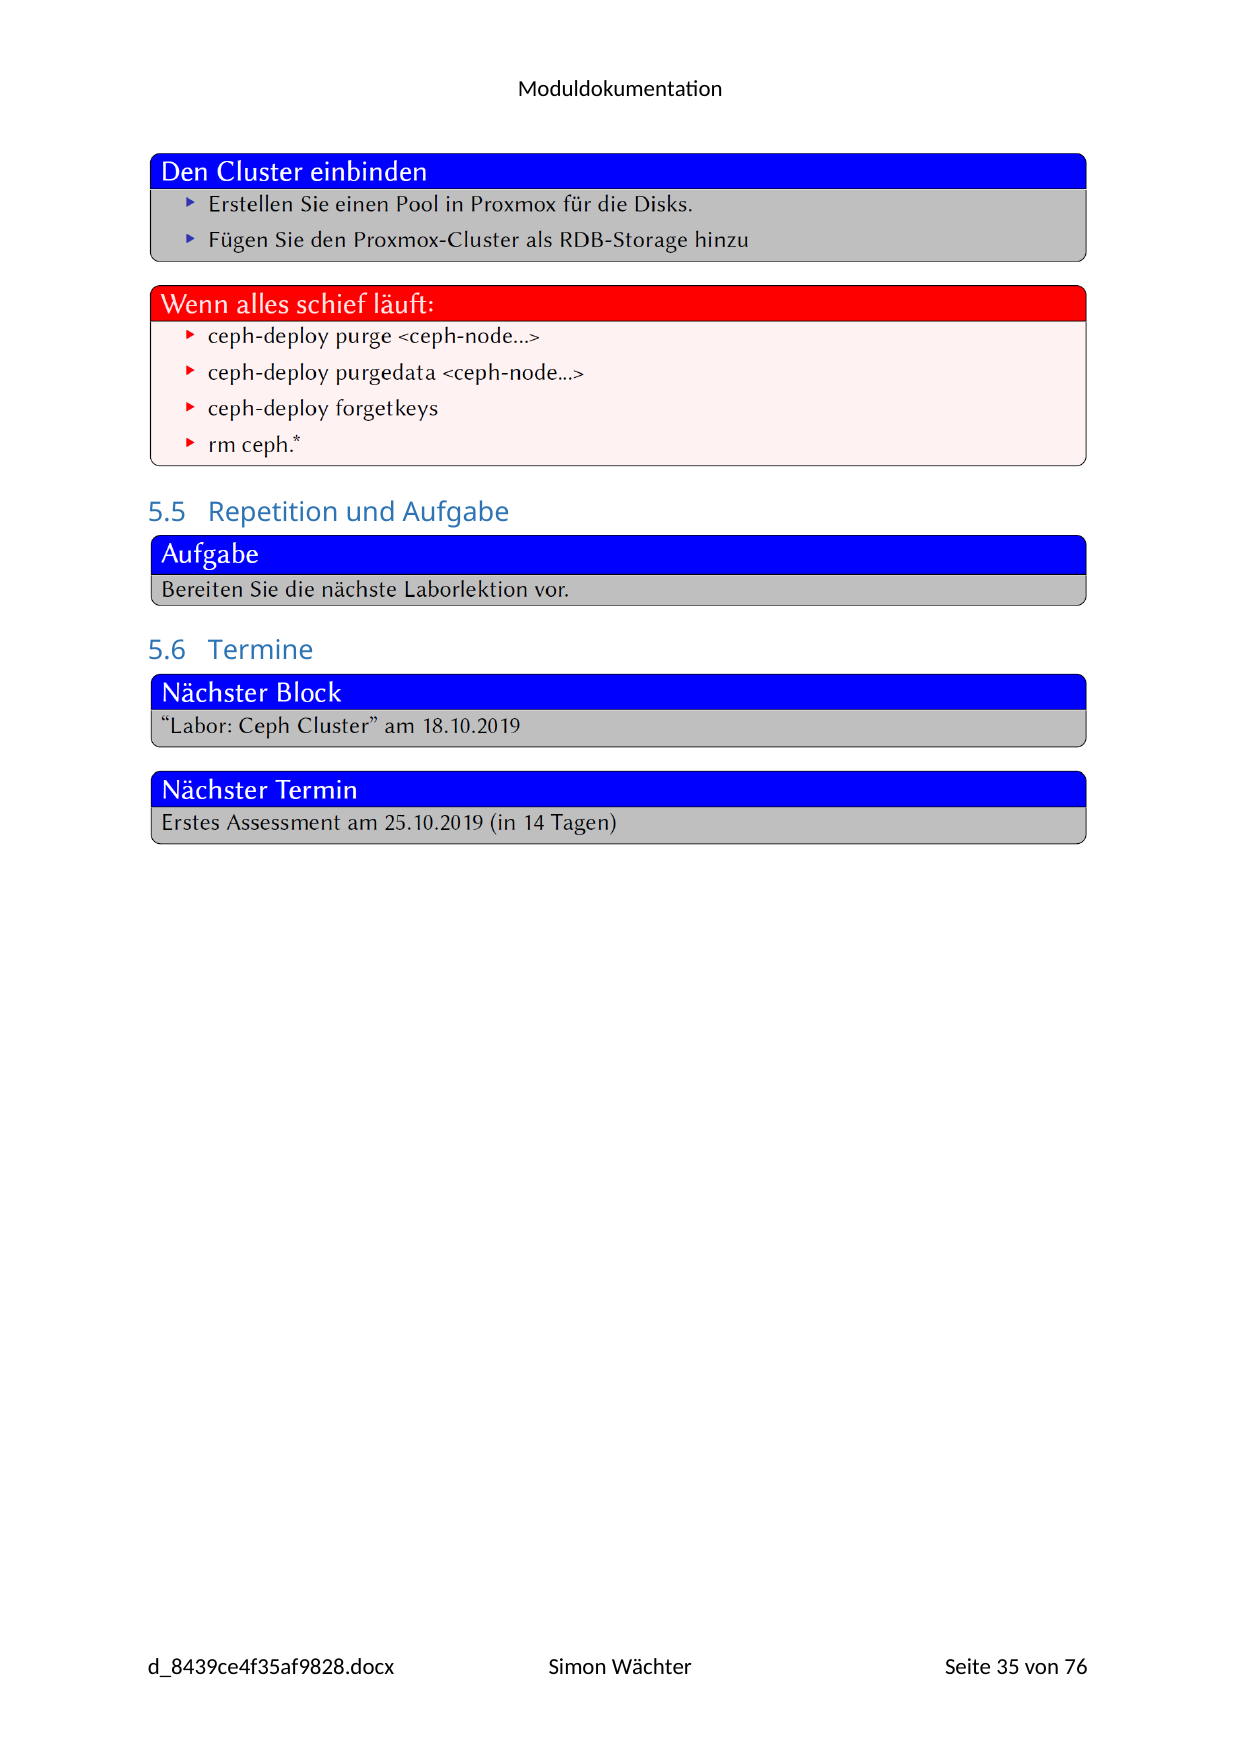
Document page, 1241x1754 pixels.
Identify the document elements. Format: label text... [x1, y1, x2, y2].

picture [147, 147, 1093, 474]
picture [147, 670, 1093, 851]
subtitle Termine [148, 631, 1093, 667]
picture [147, 531, 1093, 612]
subtitle Repetition und Aufgabe [148, 492, 1093, 529]
